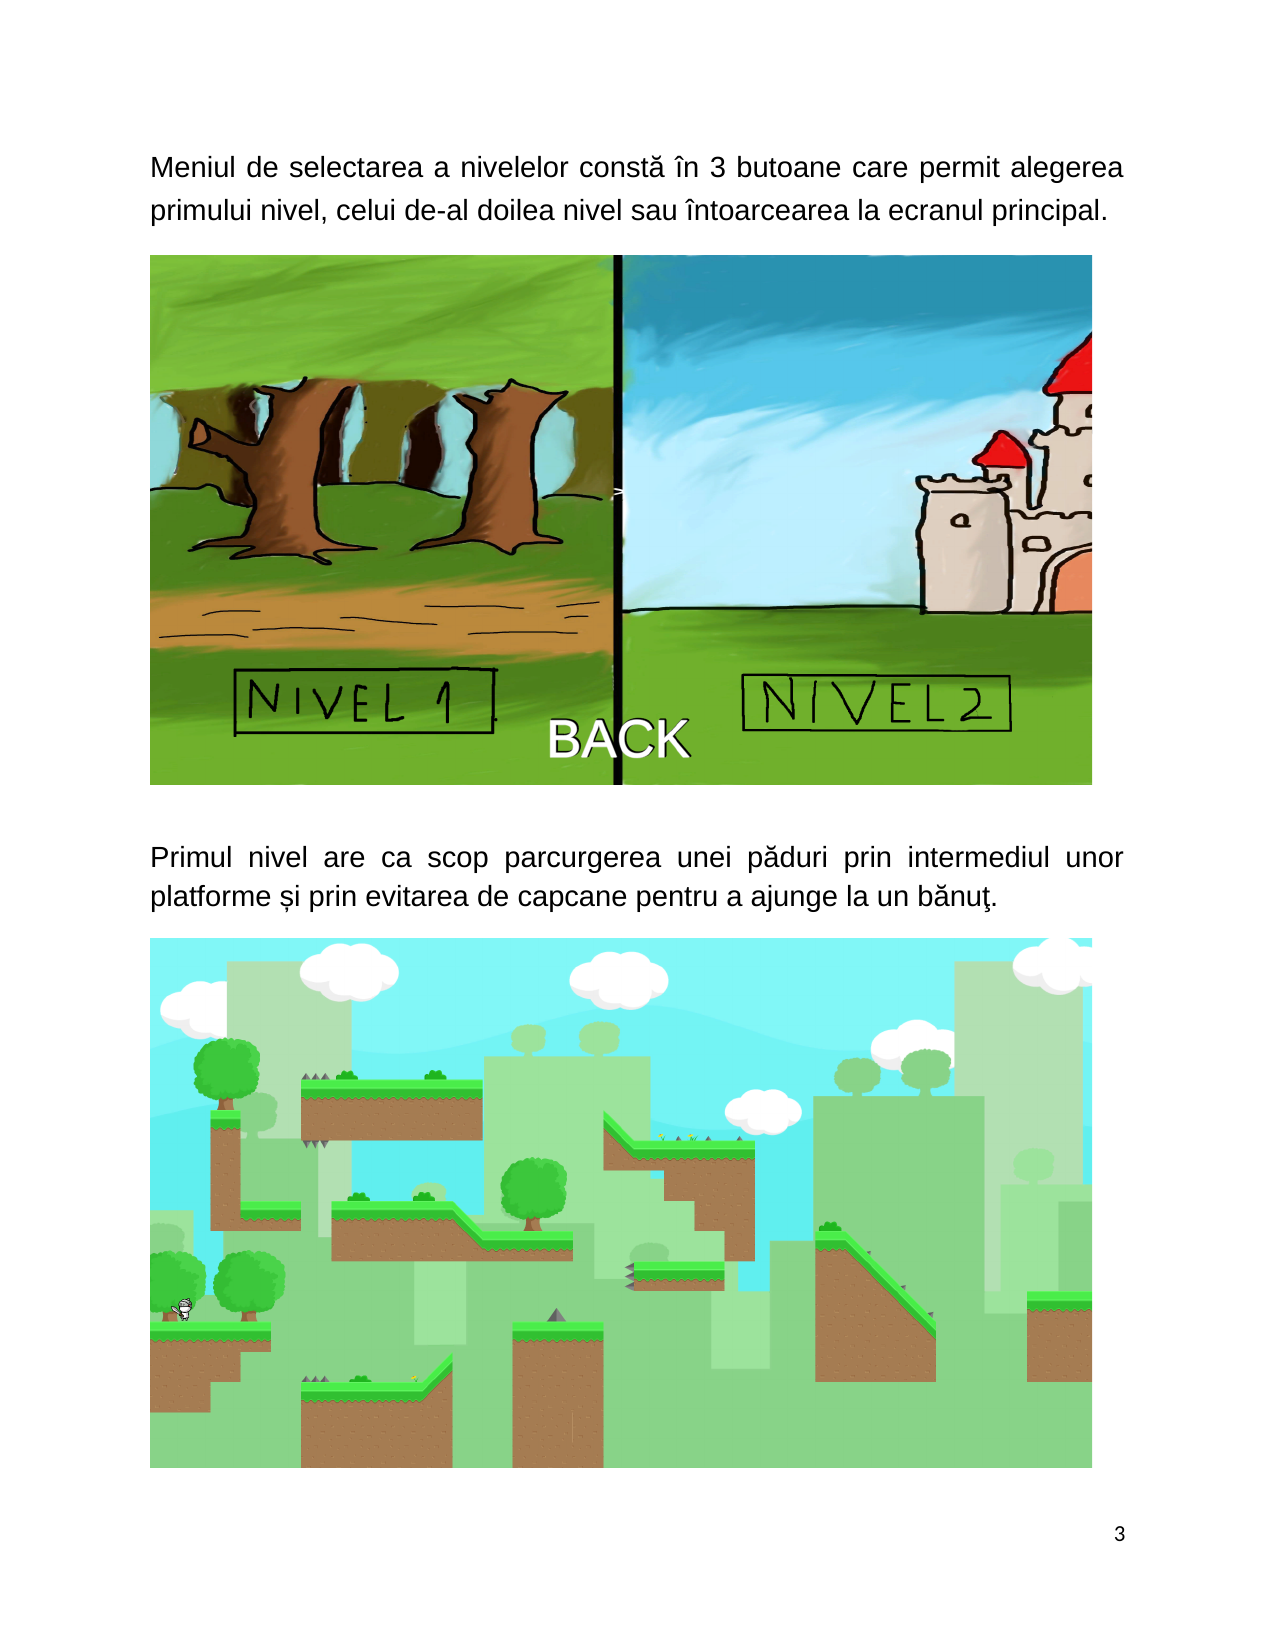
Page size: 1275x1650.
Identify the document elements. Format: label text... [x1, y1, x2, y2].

text Primul nivel are ca scop parcurgerea unei păduri prin intermediul unor platforme și prin evitarea de capcane pentru a ajunge la un bănuţ. [150, 841, 1125, 913]
picture [150, 938, 1093, 1468]
picture [150, 255, 1093, 785]
text Meniul de selectarea a nivelelor constă în 3 butoane care permit alegerea primului nivel, celui de-al doilea nivel sau întoarcearea la ecranul principal. [150, 150, 1125, 228]
